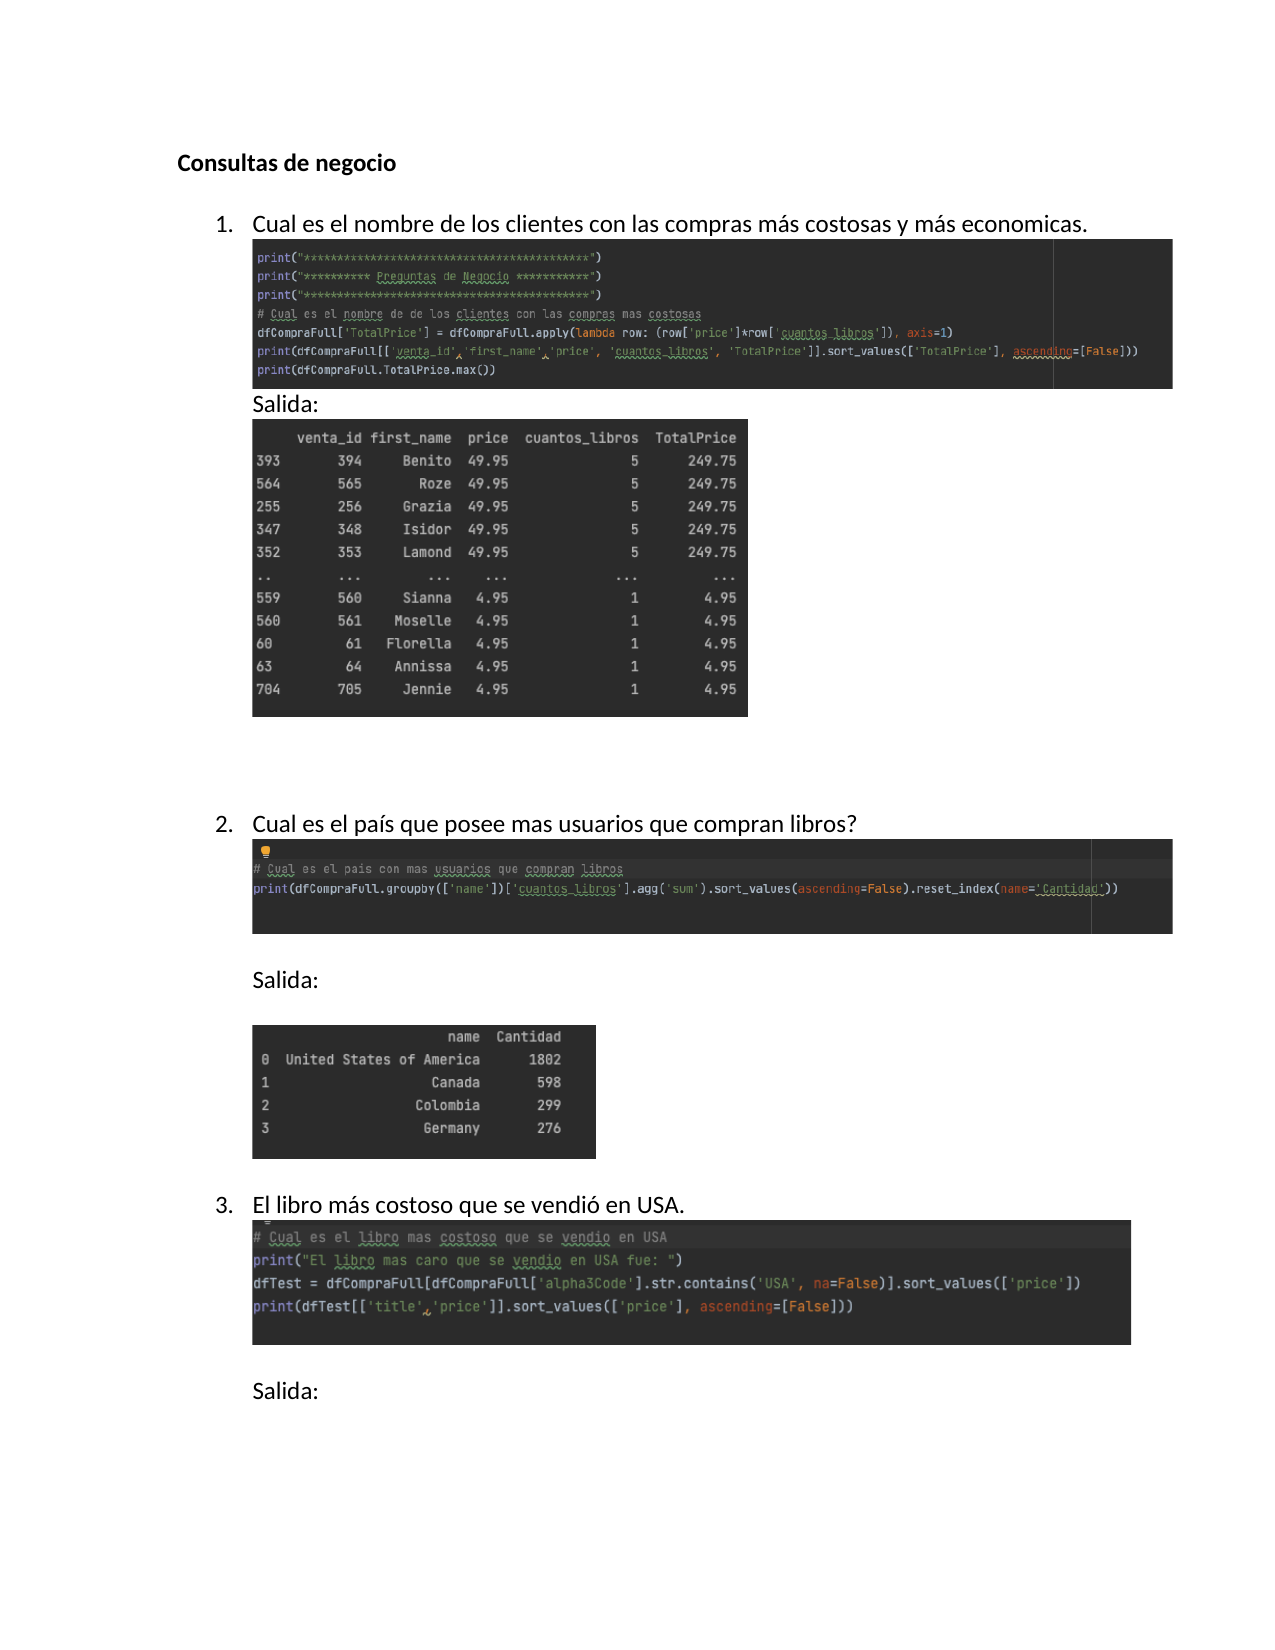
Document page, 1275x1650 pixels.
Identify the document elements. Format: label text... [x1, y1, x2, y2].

list Salida: [252, 389, 1098, 419]
text Consultas de negocio [177, 148, 1098, 178]
picture [252, 1220, 1132, 1345]
list Cual es el país que posee mas usuarios que compran libros? [215, 809, 1098, 839]
picture [252, 1025, 596, 1159]
list Salida: [252, 964, 1098, 995]
list Salida: [252, 1376, 1098, 1406]
picture [252, 239, 1173, 389]
list Cual es el nombre de los clientes con las compras más costosas y más economicas. [215, 209, 1098, 239]
list El libro más costoso que se vendió en USA. [215, 1189, 1098, 1220]
picture [252, 839, 1173, 934]
picture [252, 419, 748, 717]
